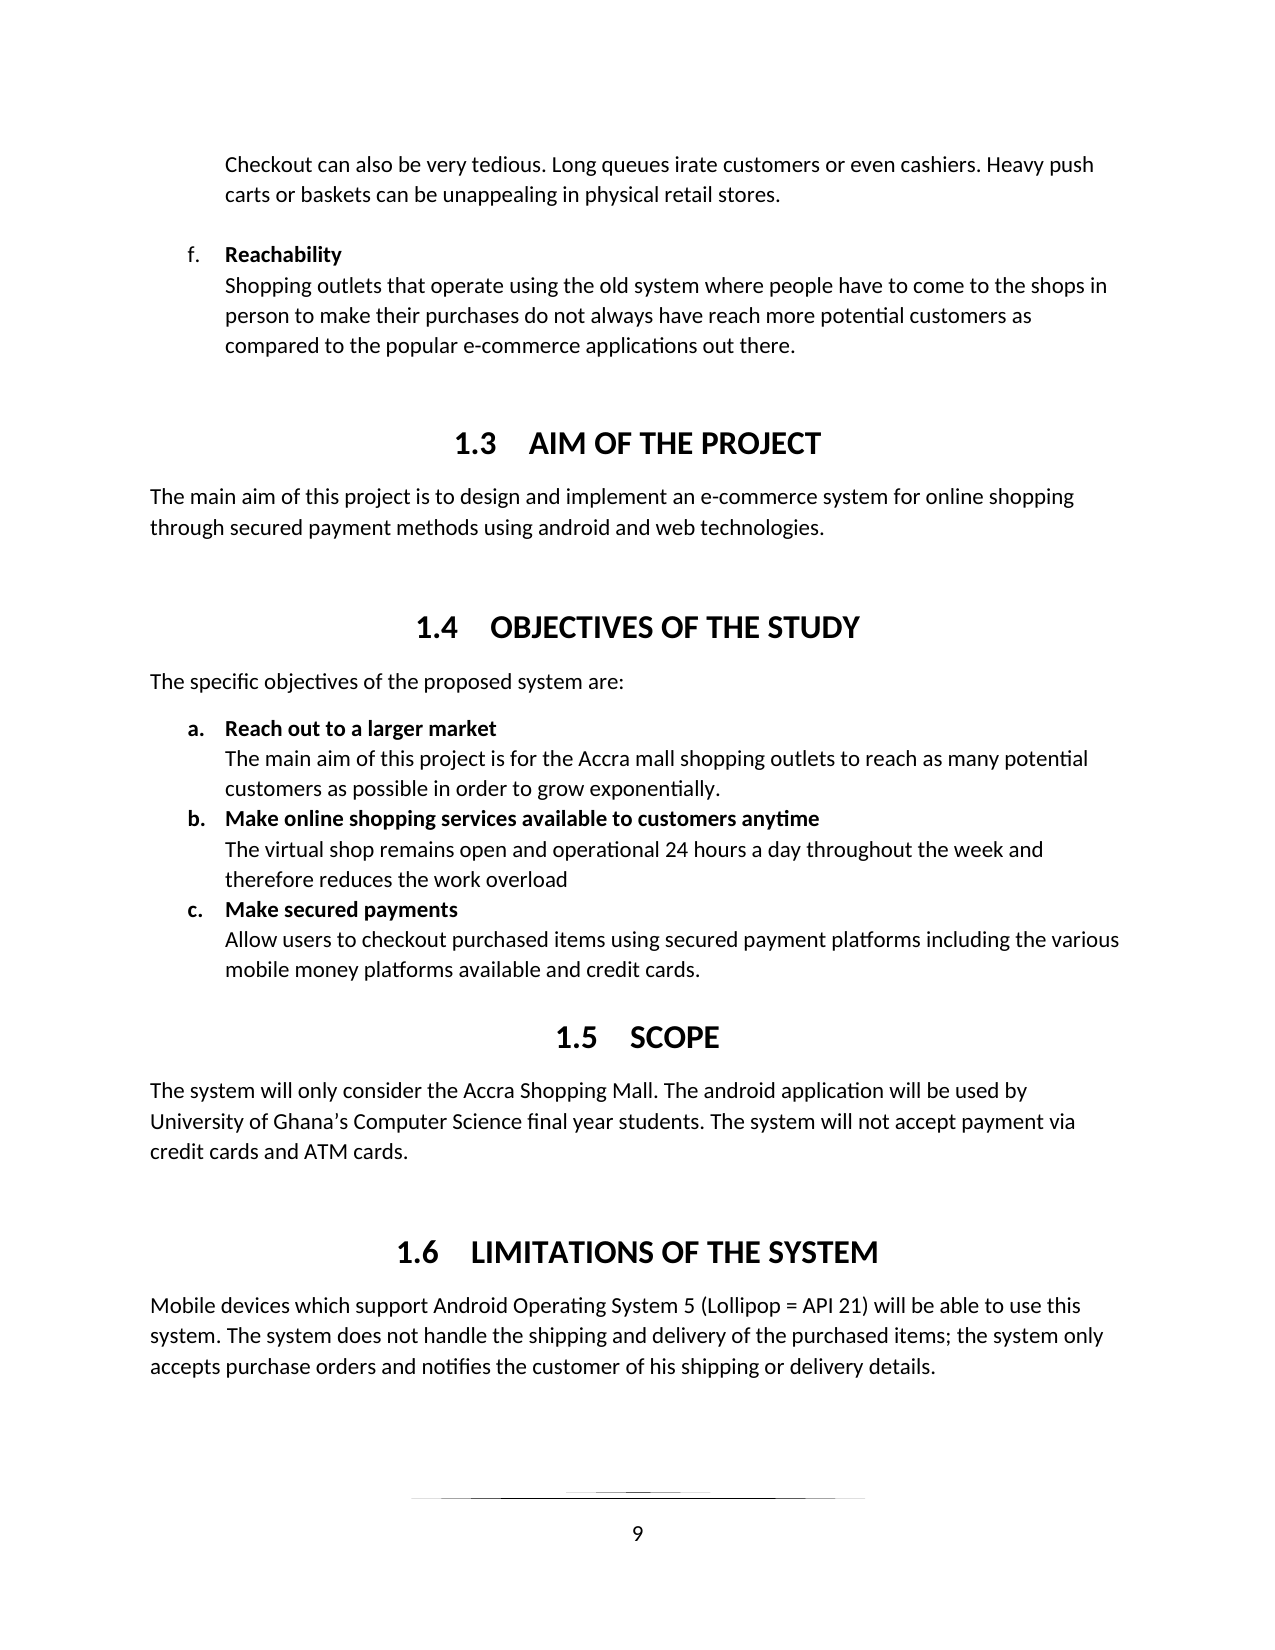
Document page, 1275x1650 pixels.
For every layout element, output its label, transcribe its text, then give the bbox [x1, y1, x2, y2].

list AIM OF THE PROJECT [150, 422, 1125, 463]
list SCOPE [150, 1016, 1125, 1057]
list Make secured payments [187, 895, 1125, 923]
list OBJECTIVES OF THE STUDY [150, 606, 1125, 647]
text Mobile devices which support Android Operating System 5 (Lollipop = API 21) will be able to use this system. The system does not handle the shipping and delivery of the purchased items; the system only accepts purchase orders and notifies the customer of his shipping or delivery details. [150, 1291, 1125, 1380]
list Checkout can also be very tedious. Long queues irate customers or even cashiers. Heavy push carts or baskets can be unappealing in physical retail stores. [225, 150, 1125, 208]
text The specific objectives of the proposed system are: [150, 667, 1125, 695]
list Reachability [187, 241, 1125, 269]
text The main aim of this project is to design and implement an e-commerce system for online shopping through secured payment methods using android and web technologies. [150, 482, 1125, 541]
list Allow users to checkout purchased items using secured payment platforms including the various mobile money platforms available and credit cards. [225, 925, 1125, 984]
list The virtual shop remains open and operational 24 hours a day throughout the week and therefore reduces the work overload [225, 835, 1125, 893]
list LIMITATIONS OF THE SYSTEM [150, 1231, 1125, 1272]
list Shopping outlets that operate using the old system where people have to come to the shops in person to make their purchases do not always have reach more potential customers as compared to the popular e-commerce applications out there. [225, 271, 1125, 359]
text The system will only consider the Accra Shopping Mall. The android application will be used by University of Ghana’s Computer Science final year students. The system will not accept payment via credit cards and ATM cards. [150, 1077, 1125, 1165]
list The main aim of this project is for the Accra mall shopping outlets to reach as many potential customers as possible in order to grow exponentially. [225, 744, 1125, 802]
list Make online shopping services available to customers anytime [187, 804, 1125, 833]
list Reach out to a larger market [187, 714, 1125, 742]
